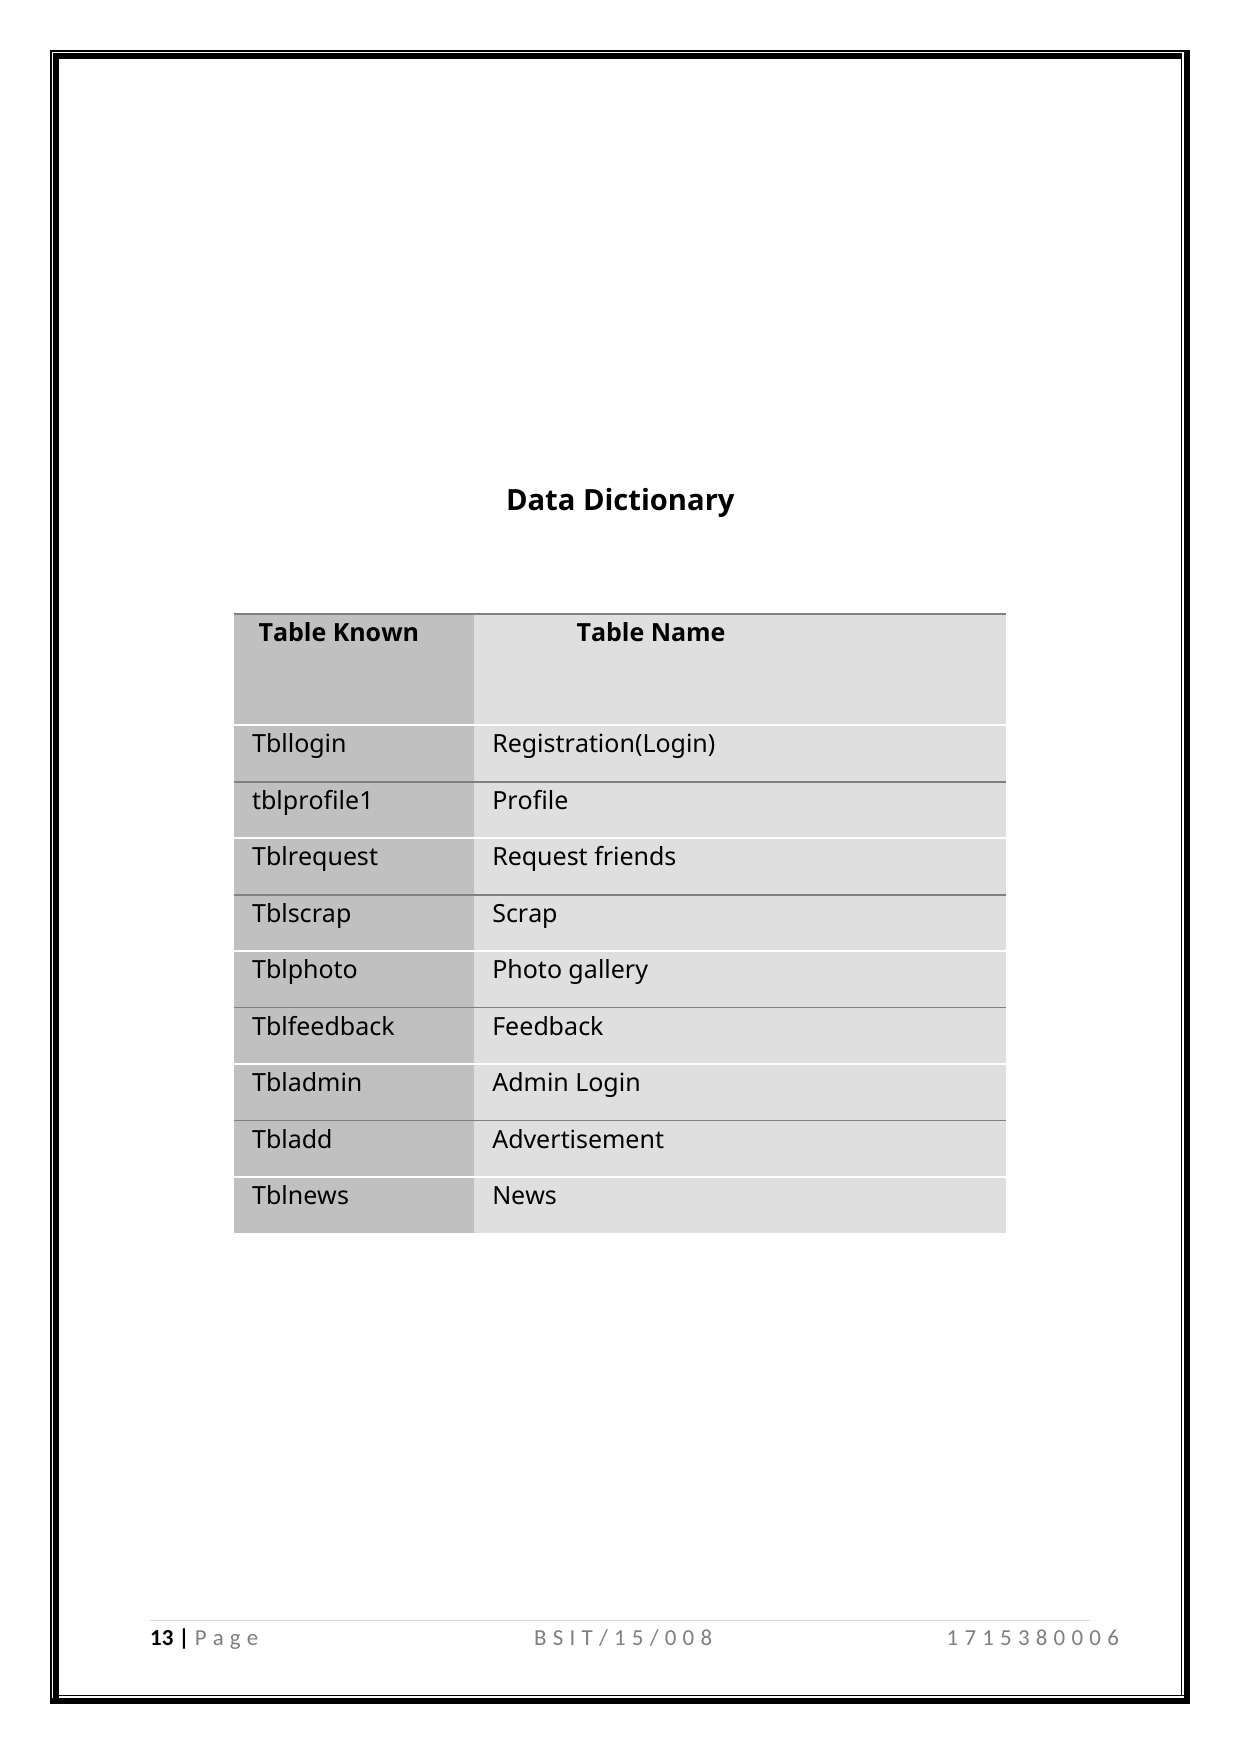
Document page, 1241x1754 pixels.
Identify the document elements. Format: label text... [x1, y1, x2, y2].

table_cell Tblrequest [234, 839, 474, 894]
table_header Table Name [474, 615, 1006, 724]
table_header Table Known [234, 615, 474, 724]
table_cell Feedback [474, 1008, 1006, 1063]
table_cell News [474, 1178, 1006, 1233]
table_cell Tblfeedback [234, 1008, 474, 1063]
table_cell Tbladmin [234, 1065, 474, 1120]
table_cell Advertisement [474, 1121, 1006, 1176]
table_cell Tbladd [234, 1121, 474, 1176]
table_cell Tblscrap [234, 896, 474, 950]
table_cell Tbllogin [234, 726, 474, 781]
table_cell Profile [474, 783, 1006, 837]
table_cell Scrap [474, 896, 1006, 950]
table_cell Photo gallery [474, 952, 1006, 1007]
table_cell Registration(Login) [474, 726, 1006, 781]
table_cell tblprofile1 [234, 783, 474, 837]
table_cell Request friends [474, 839, 1006, 894]
text Data Dictionary [150, 479, 1090, 519]
table_cell Admin Login [474, 1065, 1006, 1120]
table_cell Tblnews [234, 1178, 474, 1233]
table_cell Tblphoto [234, 952, 474, 1007]
